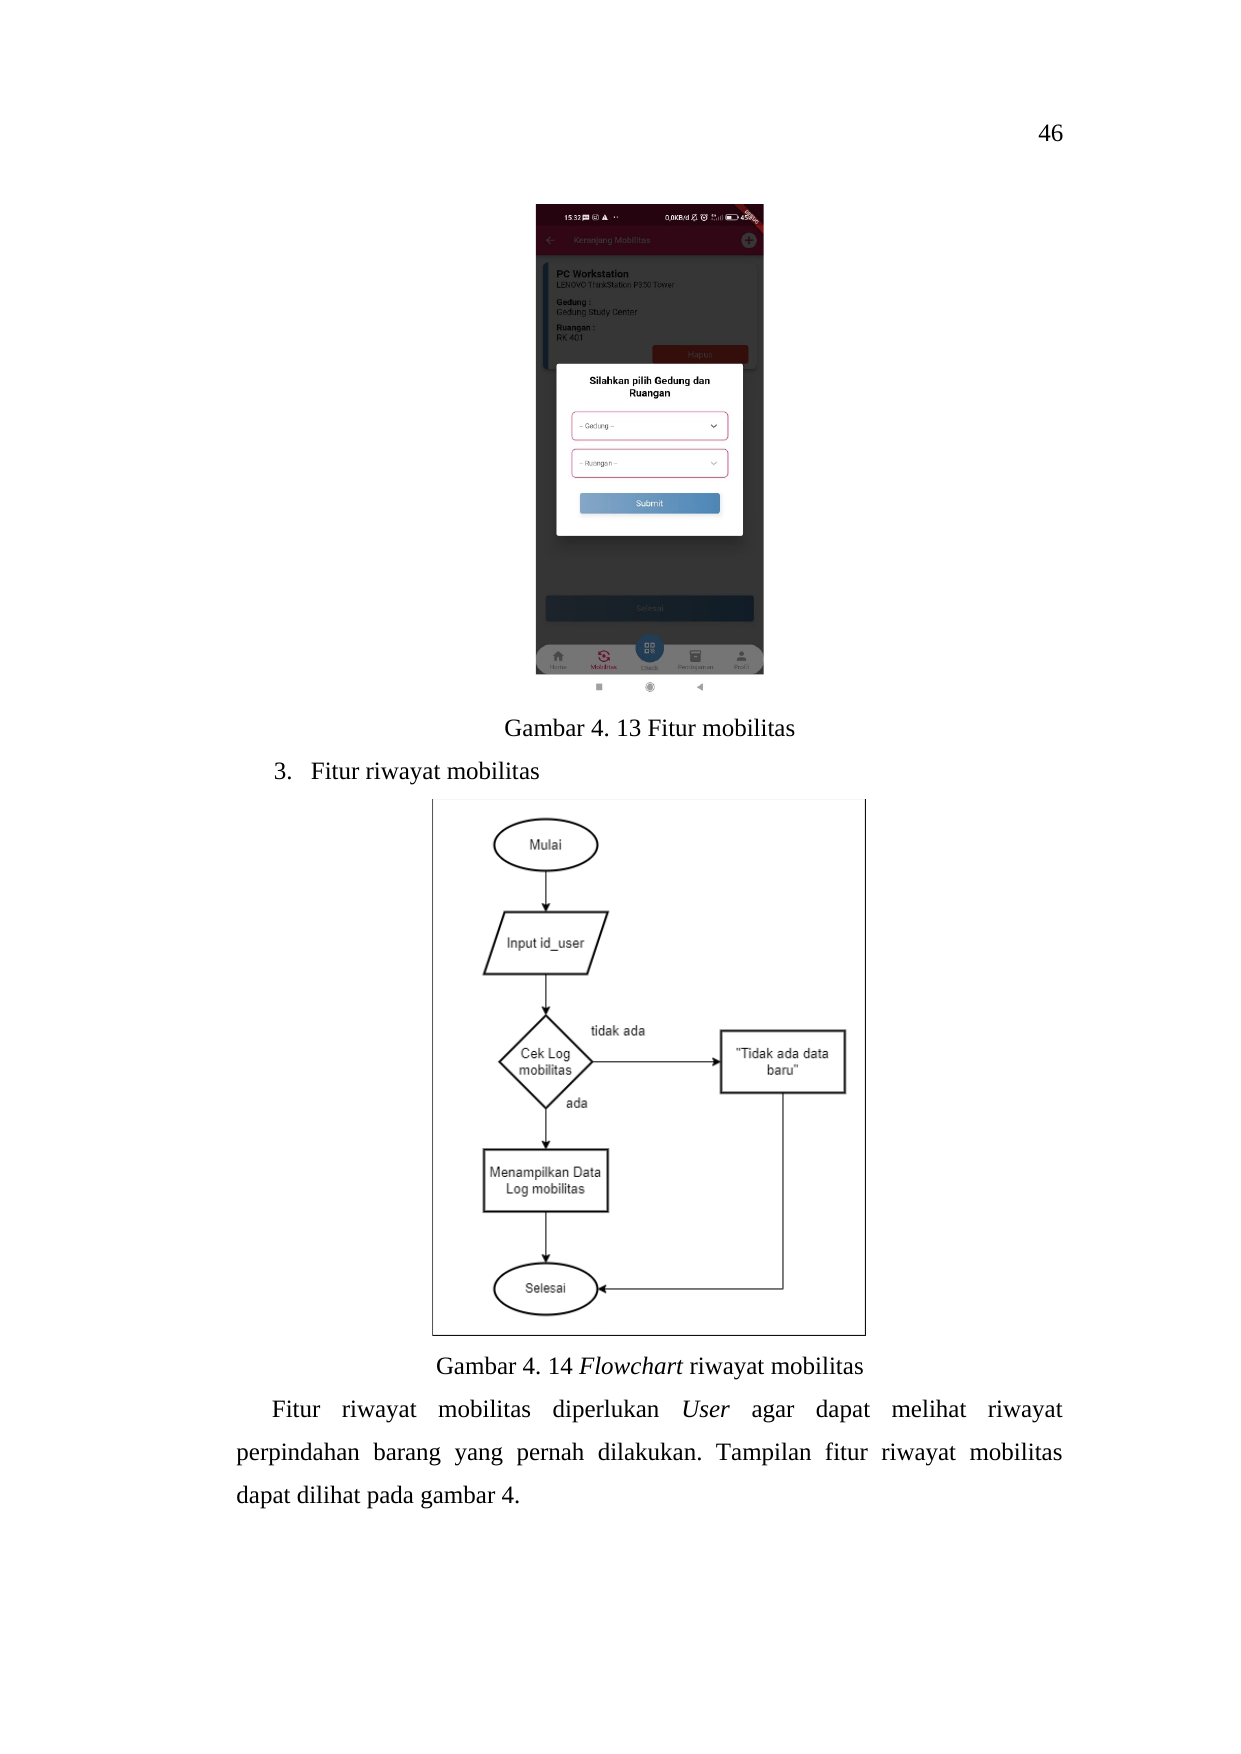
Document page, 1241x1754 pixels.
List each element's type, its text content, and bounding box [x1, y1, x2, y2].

text Gambar 4. 14 Flowchart riwayat mobilitas [236, 1351, 1063, 1380]
text Gambar 4. 13 Fitur mobilitas [236, 713, 1063, 742]
list Fitur riwayat mobilitas [273, 756, 1063, 785]
text Fitur riwayat mobilitas diperlukan User agar dapat melihat riwayat perpindahan barang yang pernah dilakukan. Tampilan fitur riwayat mobilitas dapat dilihat pada gambar 4. [236, 1394, 1063, 1509]
picture [535, 204, 764, 699]
picture [432, 799, 867, 1337]
